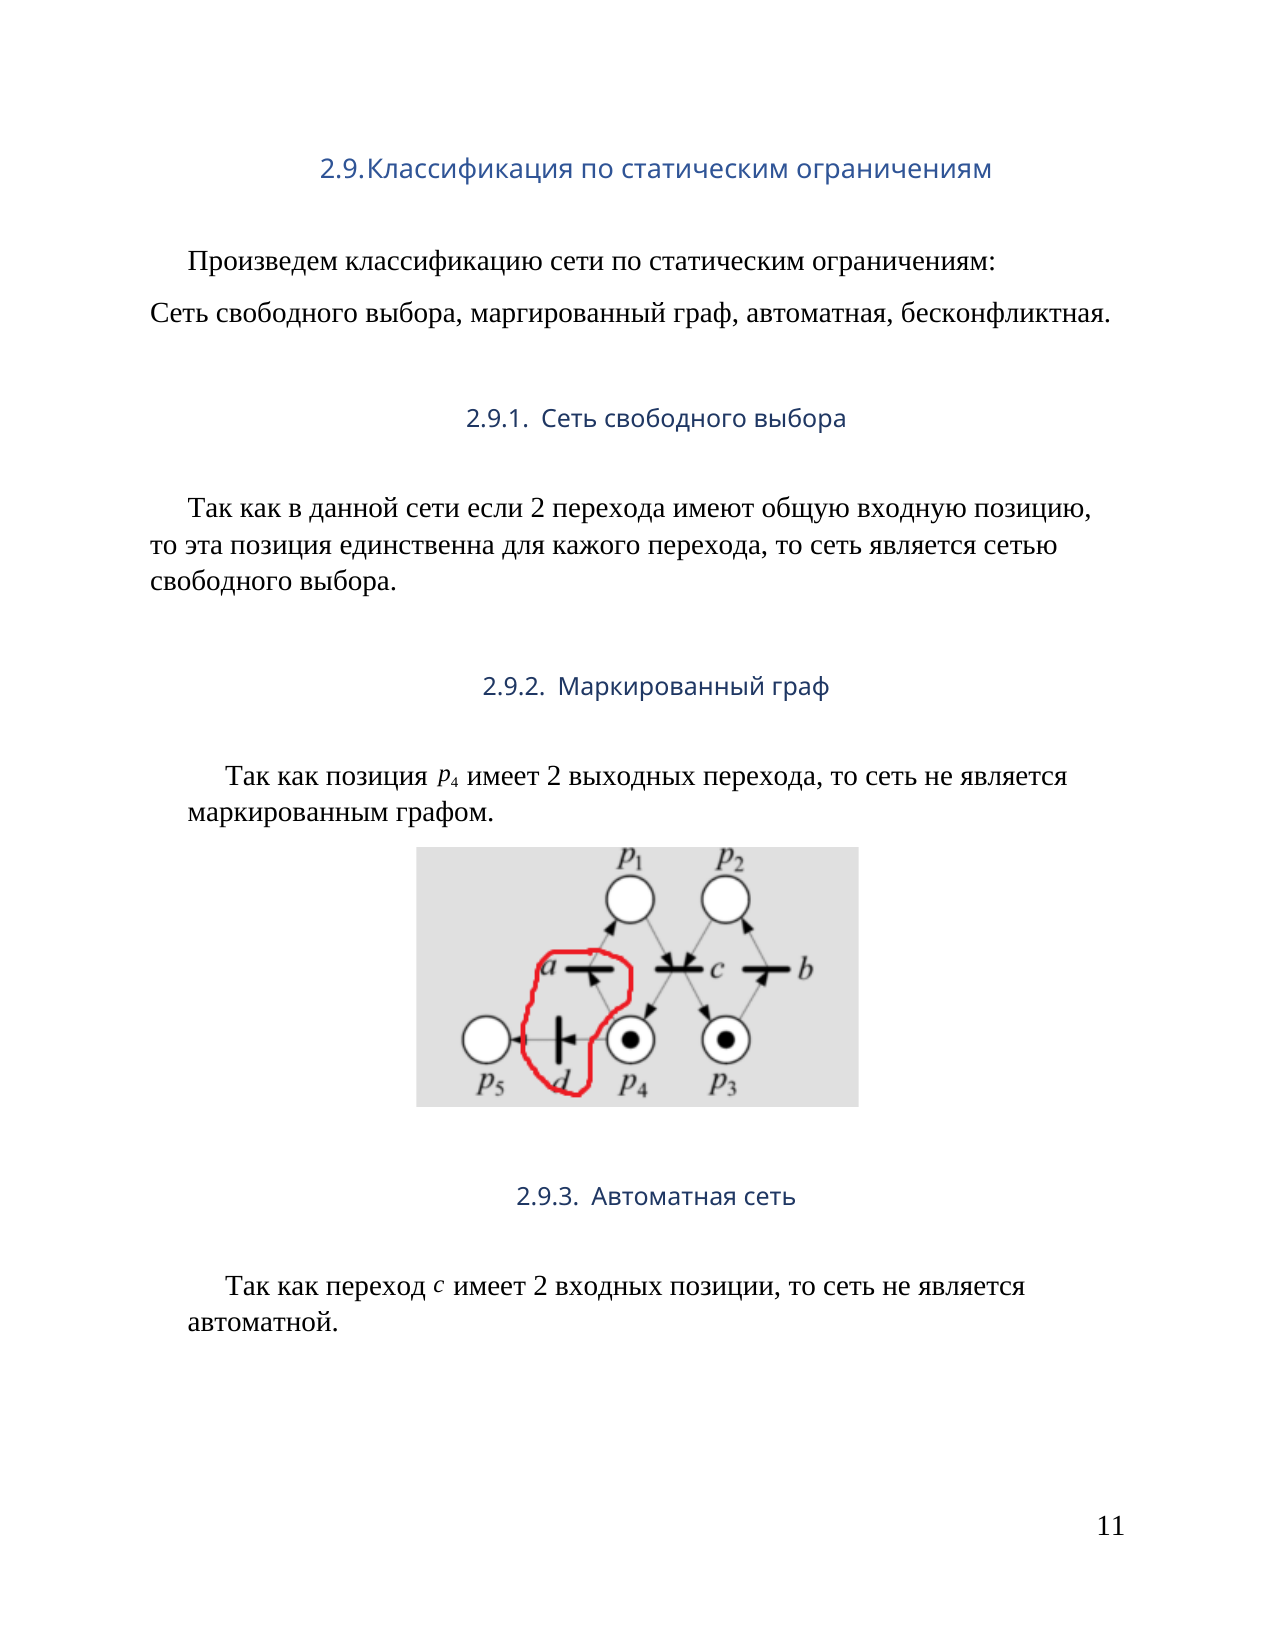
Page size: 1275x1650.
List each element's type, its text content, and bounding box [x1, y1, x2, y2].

picture [416, 847, 859, 1107]
subtitle Автоматная сеть [187, 1178, 1125, 1213]
text Произведем классификацию сети по статическим ограничениям: [150, 243, 1125, 276]
subtitle Классификация по статическим ограничениям [187, 150, 1125, 187]
subtitle Сеть свободного выбора [187, 401, 1125, 435]
subtitle Маркированный граф [187, 668, 1125, 703]
text Так как в данной сети если 2 перехода имеют общую входную позицию, то эта позиция единственна для кажого перехода, то сеть является сетью свободного выбора. [150, 491, 1125, 596]
text Так как позиция имеет 2 выходных перехода, то сеть не является маркированным графом. [187, 758, 1125, 828]
text Так как переход имеет 2 входных позиции, то сеть не является автоматной. [187, 1268, 1125, 1338]
text Сеть свободного выбора, маргированный граф, автоматная, бесконфликтная. [150, 295, 1125, 329]
